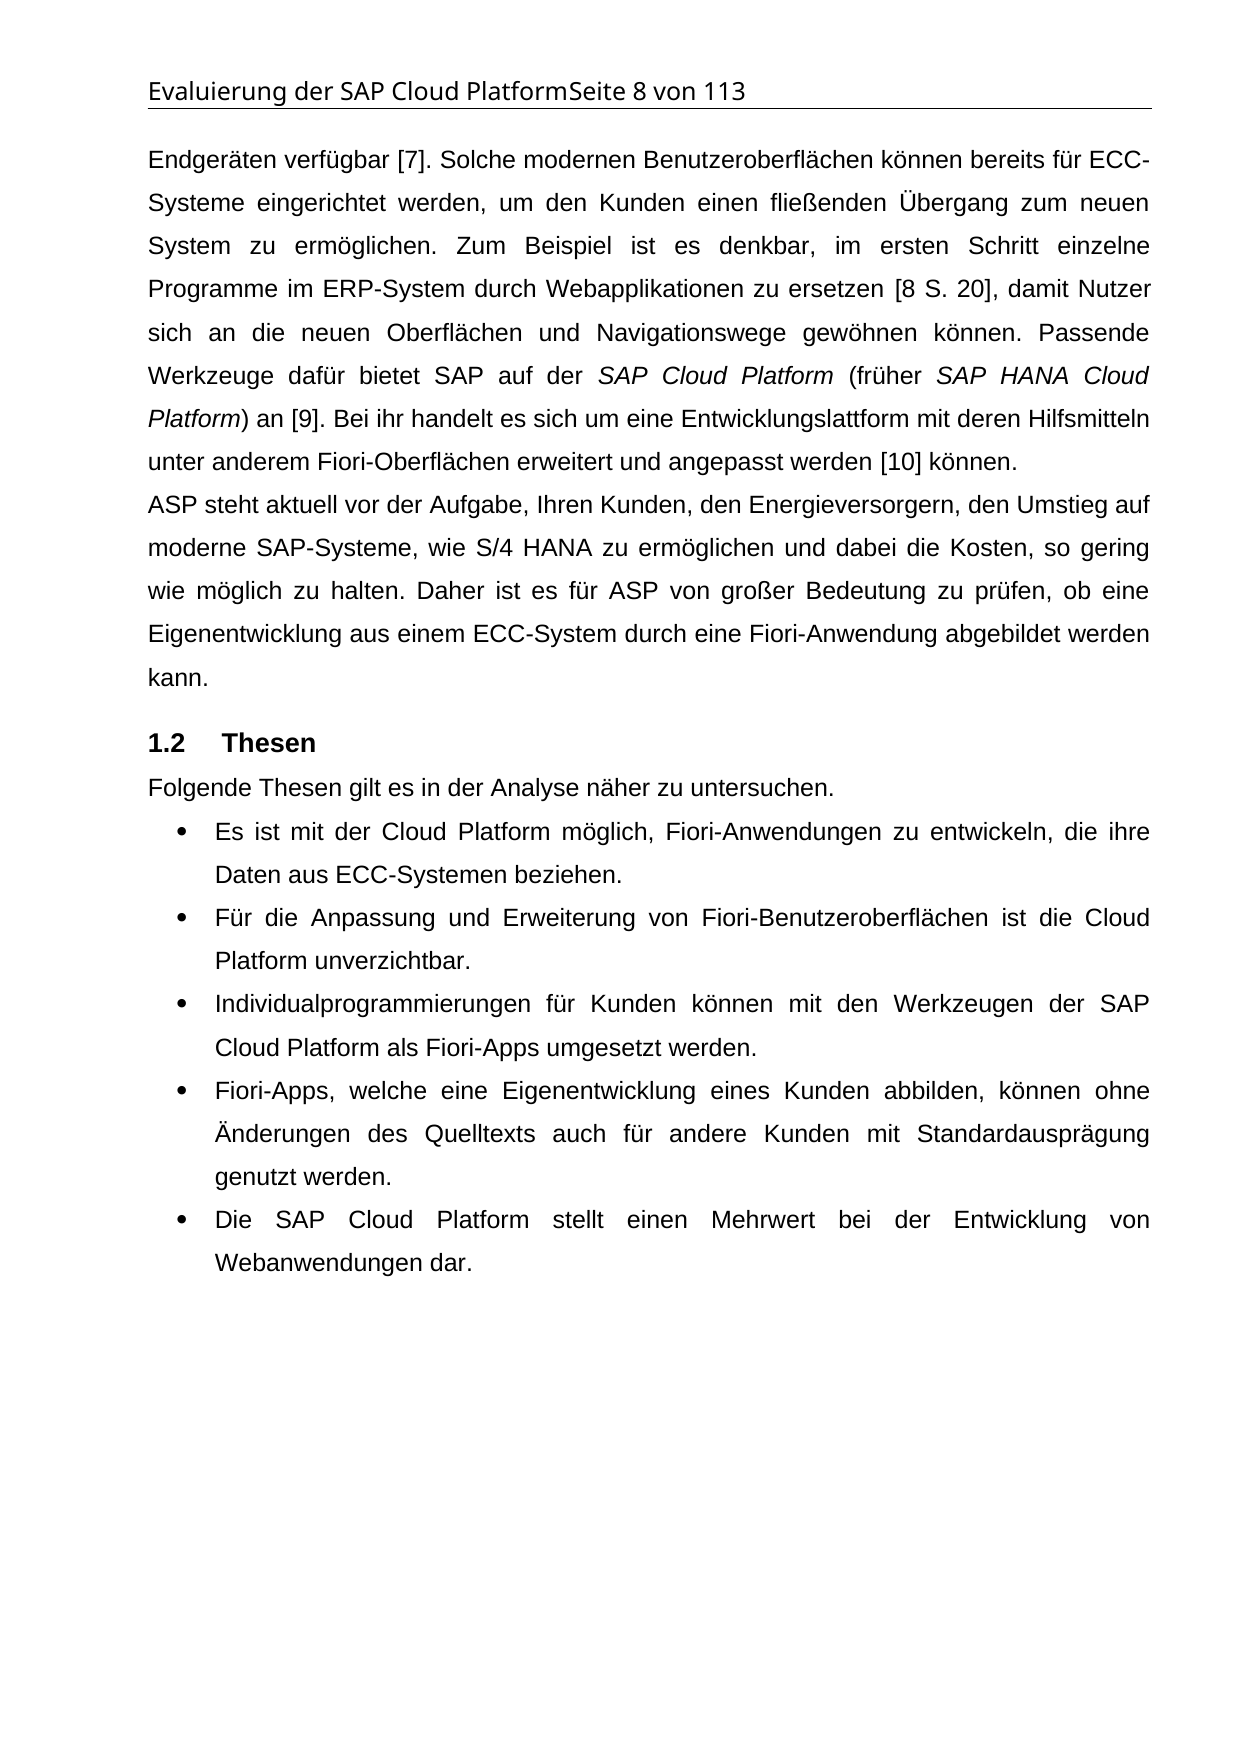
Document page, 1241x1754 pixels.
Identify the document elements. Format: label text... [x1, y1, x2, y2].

list Fiori-Apps, welche eine Eigenentwicklung eines Kunden abbilden, können ohne Änderungen des Quelltexts auch für andere Kunden mit Standardausprägung genutzt werden. [177, 1076, 1152, 1191]
subtitle Thesen [148, 727, 1152, 758]
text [148, 145, 1152, 476]
text Folgende Thesen gilt es in der Analyse näher zu untersuchen. [148, 773, 1152, 802]
text ASP steht aktuell vor der Aufgabe, Ihren Kunden, den Energieversorgern, den Umstieg auf moderne SAP-Systeme, wie S/4 HANA zu ermöglichen und dabei die Kosten, so gering wie möglich zu halten. Daher ist es für ASP von großer Bedeutung zu prüfen, ob eine Eigenentwicklung aus einem ECC-System durch eine Fiori-Anwendung abgebildet werden kann. [148, 490, 1152, 691]
list Individualprogrammierungen für Kunden können mit den Werkzeugen der SAP Cloud Platform als Fiori-Apps umgesetzt werden. [177, 989, 1152, 1061]
list Für die Anpassung und Erweiterung von Fiori-Benutzeroberflächen ist die Cloud Platform unverzichtbar. [177, 903, 1152, 975]
list Die SAP Cloud Platform stellt einen Mehrwert bei der Entwicklung von Webanwendungen dar. [177, 1205, 1152, 1277]
list Es ist mit der Cloud Platform möglich, Fiori-Anwendungen zu entwickeln, die ihre Daten aus ECC-Systemen beziehen. [177, 817, 1152, 888]
